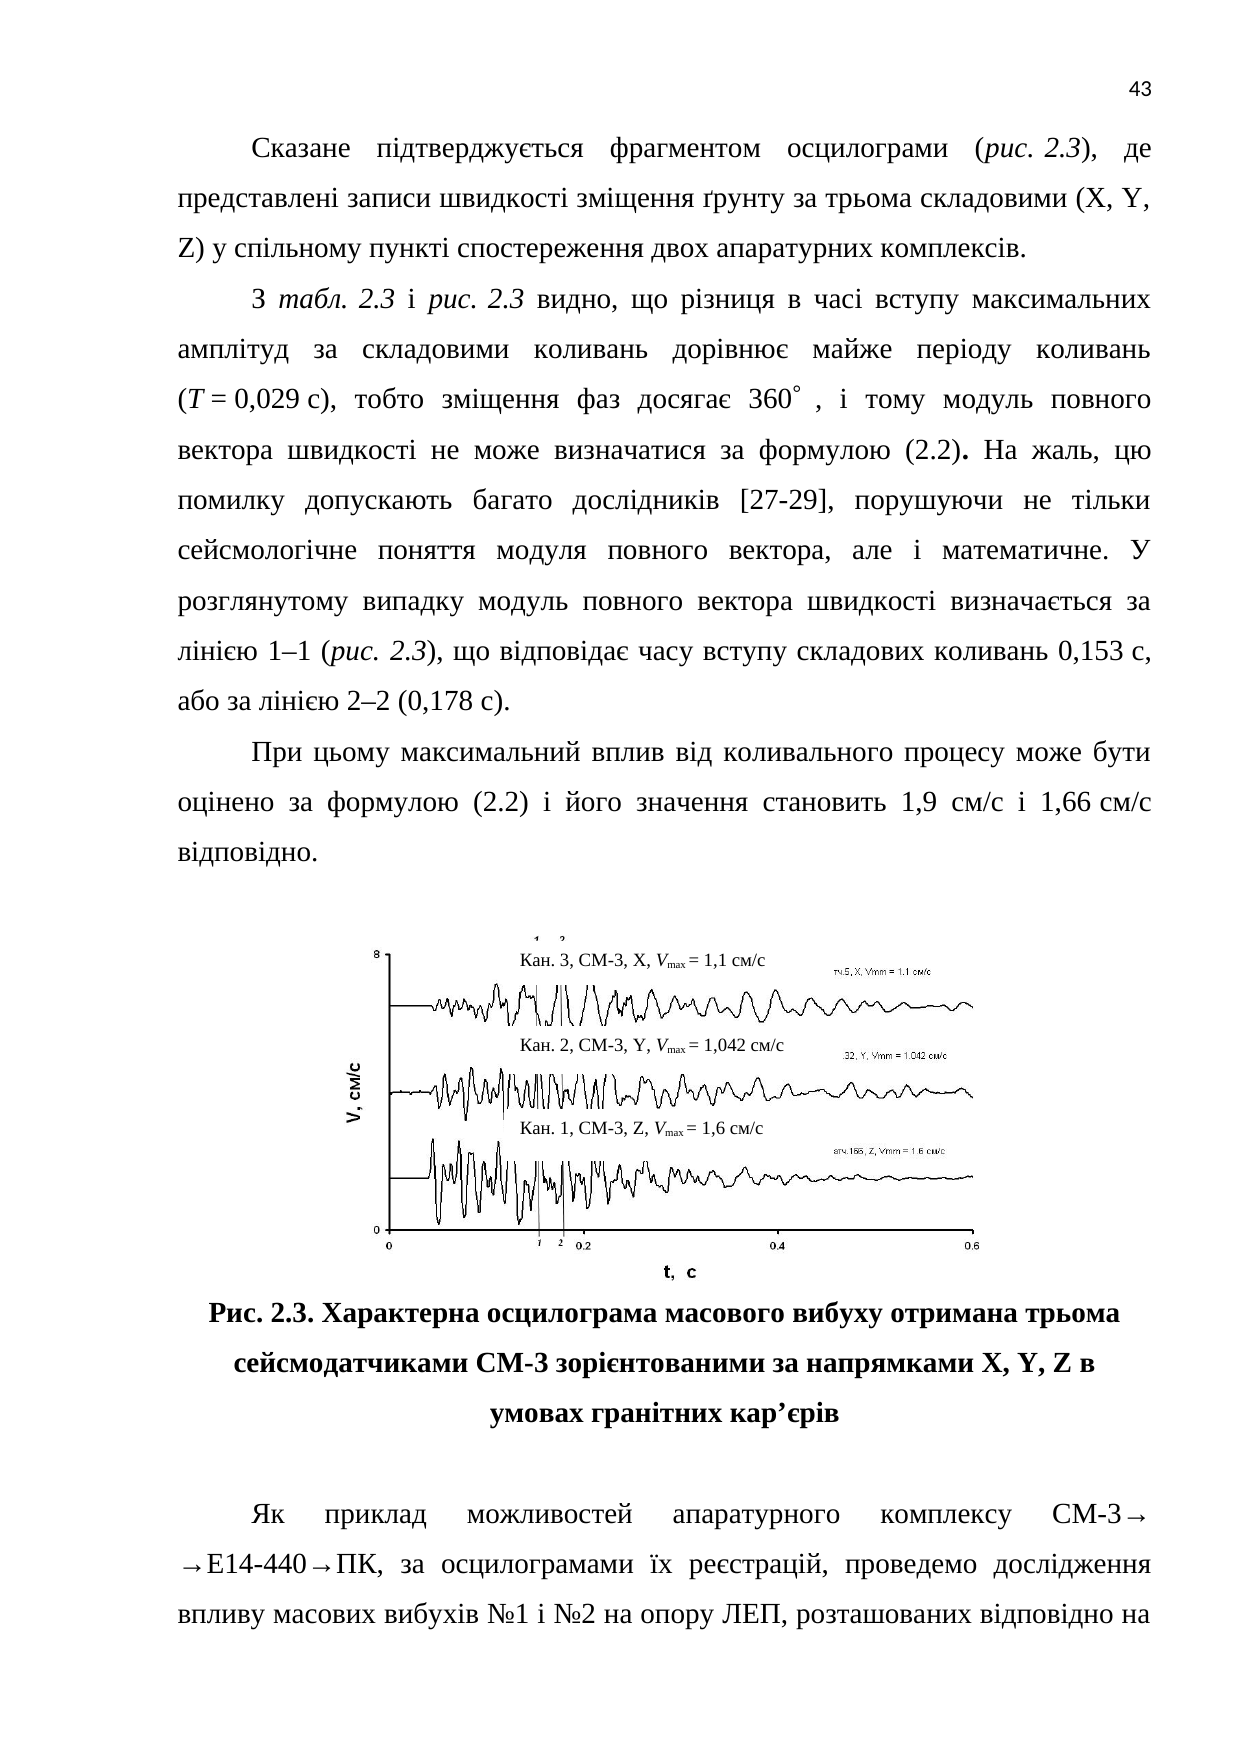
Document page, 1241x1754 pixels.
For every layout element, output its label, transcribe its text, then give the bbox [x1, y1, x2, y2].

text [177, 1496, 1152, 1630]
text Сказане підтверджується фрагментом осцилограми (рис. 2.3), де представлені записи швидкості зміщення ґрунту за трьома складовими (X, Y, Z) у спільному пункті спостереження двох апаратурних комплексів. [177, 130, 1152, 264]
picture [341, 935, 988, 1282]
table_header [177, 935, 1152, 1295]
text При цьому максимальний вплив від коливального процесу може бути оцінено за формулою (2.2) і його значення становить 1,9 см/c і 1,66 см/c відповідно. [177, 734, 1152, 868]
text З табл. 2.3 і рис. 2.3 видно, що різниця в часі вступу максимальних амплітуд за складовими коливань дорівнює майже періоду коливань (Т = 0,029 с), тобто зміщення фаз досягає 360 , і тому модуль повного вектора швидкості не може визначатися за формулою (2.2). На жаль, цю помилку допускають багато дослідників [27-29], порушуючи не тільки сейсмологічне поняття модуля повного вектора, але і математичне. У розглянутому випадку модуль повного вектора швидкості визначається за лінією 1–1 (рис. 2.3), що відповідає часу вступу складових коливань 0,153 с, або за лінією 2–2 (0,178 с). [177, 281, 1152, 717]
table_cell Рис. 2.3. Характерна осцилограма масового вибуху отримана трьома сейсмодатчиками СМ-3 зорієнтованими за напрямками X, Y, Z в умовах гранітних кар’єрів [177, 1295, 1152, 1496]
